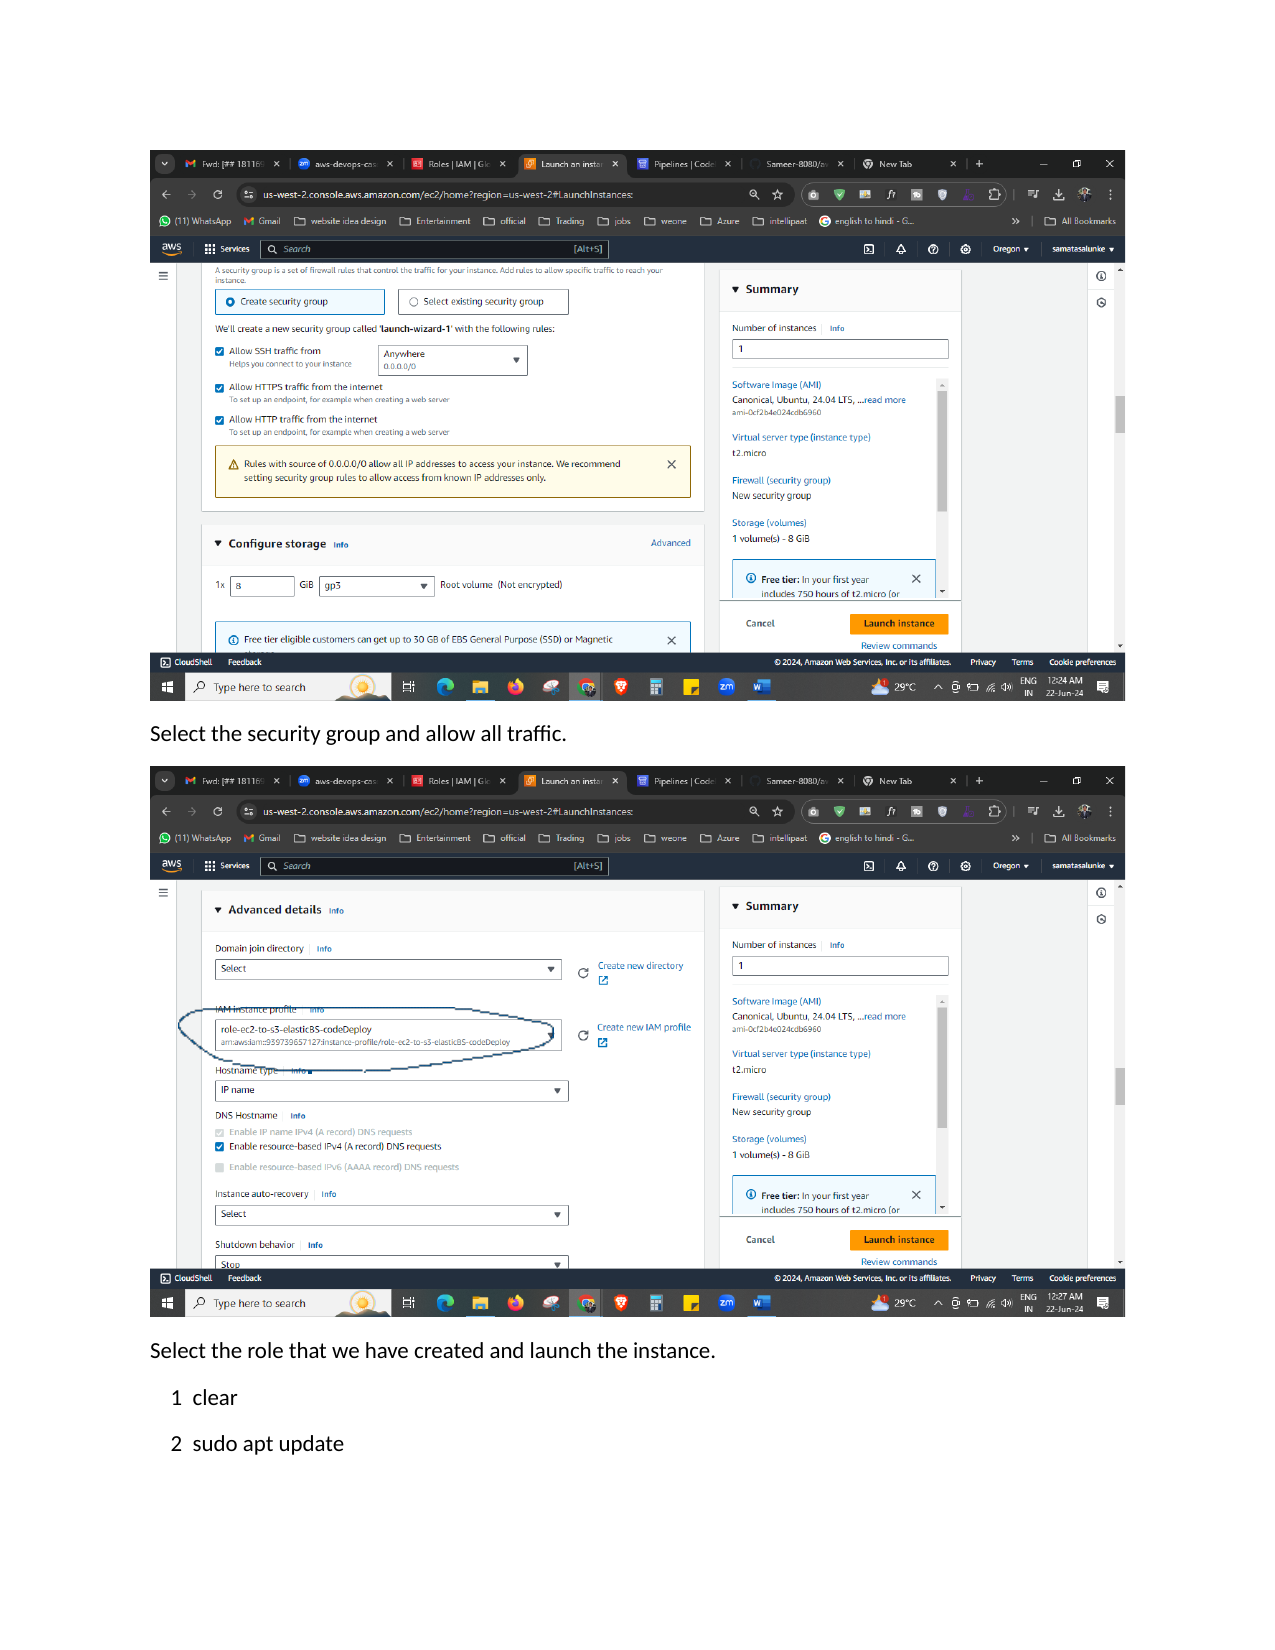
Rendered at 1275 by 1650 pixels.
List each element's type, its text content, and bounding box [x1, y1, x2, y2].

text Select the role that we have created and launch the instance. [150, 1336, 1125, 1364]
text 2 sudo apt update [150, 1429, 1125, 1458]
picture [150, 766, 1125, 1317]
picture [150, 150, 1125, 701]
text Select the security group and allow all traffic. [150, 719, 1125, 747]
text 1 clear [150, 1383, 1125, 1411]
